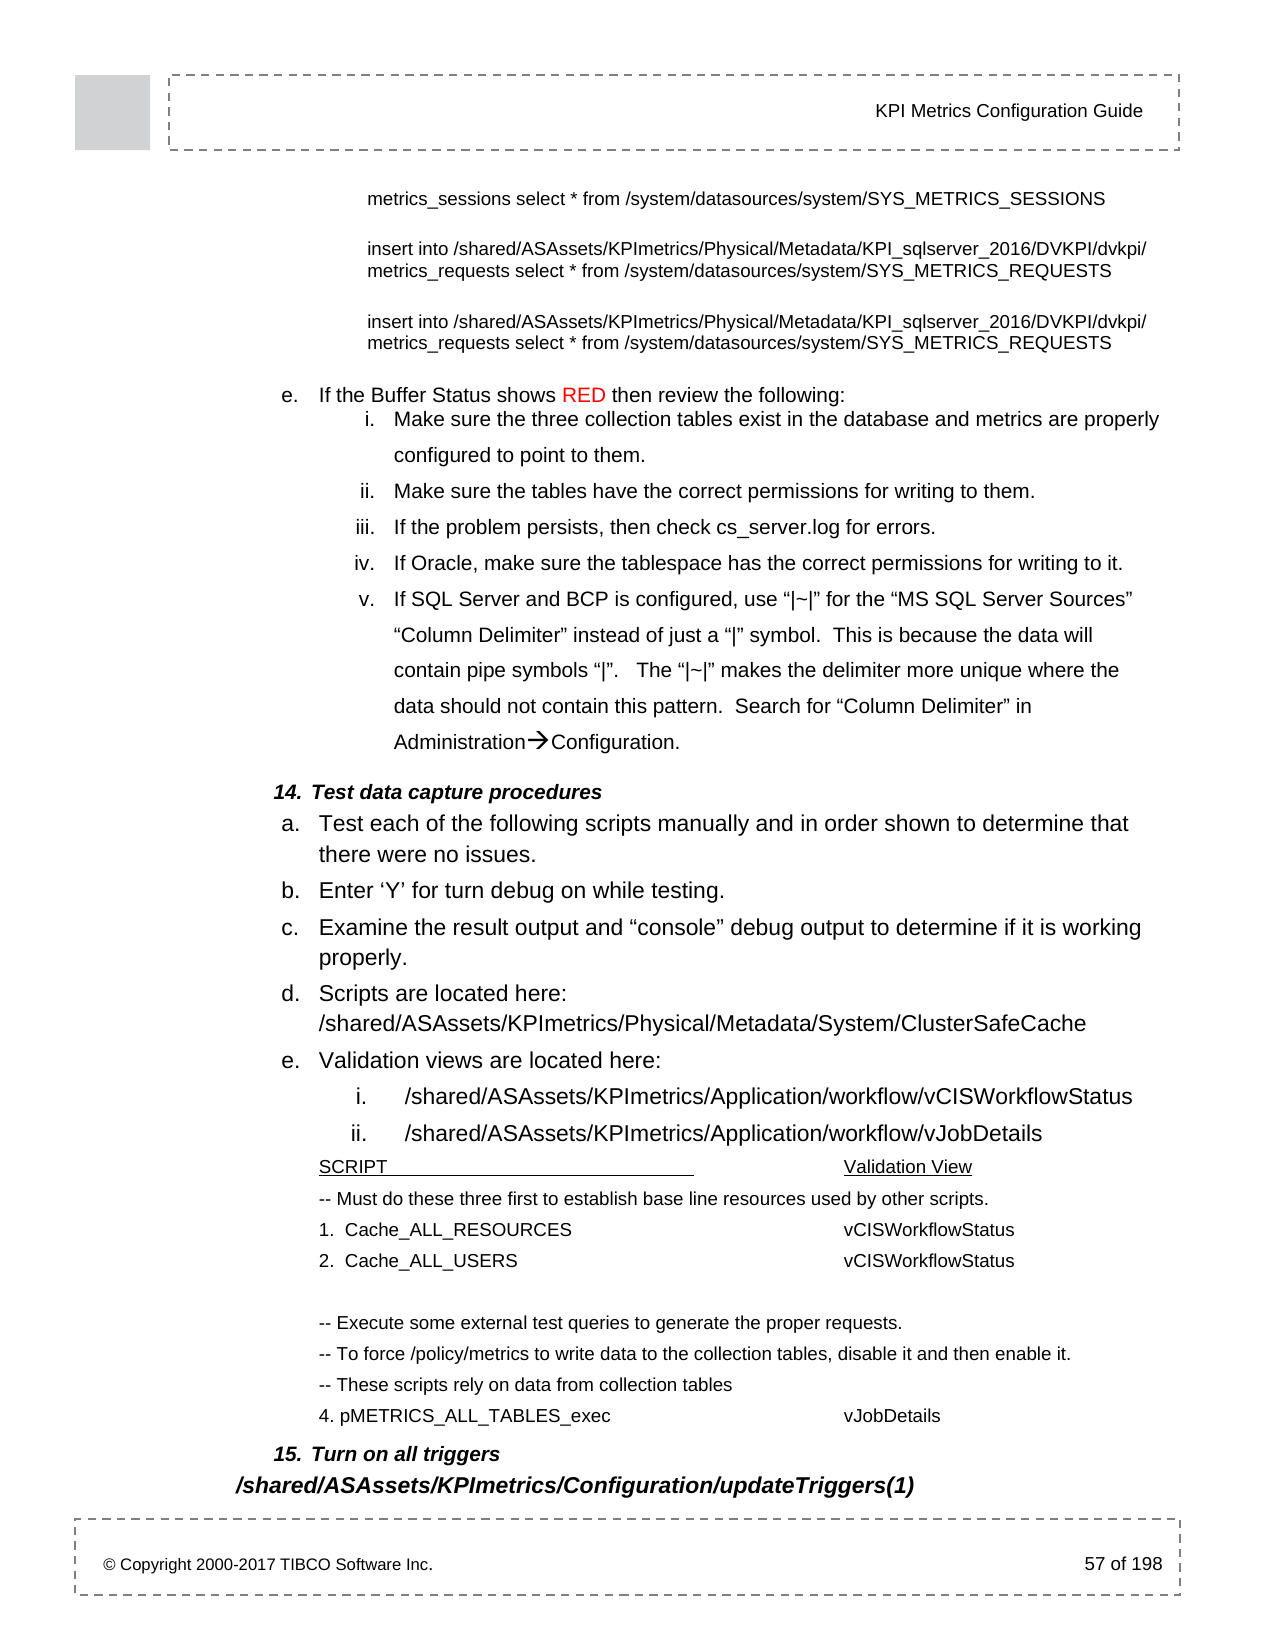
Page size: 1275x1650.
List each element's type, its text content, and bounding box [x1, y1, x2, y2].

subtitle Test data capture procedures [273, 780, 1162, 804]
list /shared/ASAssets/KPImetrics/Application/workflow/vJobDetails [367, 1120, 1161, 1146]
text 1. Cache_ALL_RESOURCES vCISWorkflowStatus [319, 1218, 1161, 1240]
list If Oracle, make sure the tablespace has the correct permissions for writing to it. [375, 551, 1162, 574]
list If the problem persists, then check cs_server.log for errors. [375, 514, 1162, 538]
list Enter ‘Y’ for turn debug on while testing. [281, 877, 1161, 903]
text insert into /shared/ASAssets/KPImetrics/Physical/Metadata/KPI_sqlserver_2016/DVKPI/dvkpi/metrics_requests select * from /system/datasources/system/SYS_METRICS_REQUESTS [367, 311, 1162, 354]
list If the Buffer Status shows RED then review the following: [281, 383, 1162, 407]
text -- To force /policy/metrics to write data to the collection tables, disable it and then enable it. [319, 1342, 1161, 1364]
list Make sure the tables have the correct permissions for writing to them. [375, 479, 1162, 503]
list If SQL Server and BCP is configured, use “|~|” for the “MS SQL Server Sources” “Column Delimiter” instead of just a “|” symbol. This is because the data will contain pipe symbols “|”. The “|~|” makes the delimiter more unique where the data should not contain this pattern. Search for “Column Delimiter” in AdministrationConfiguration. [375, 586, 1162, 755]
list Test each of the following scripts manually and in order shown to determine that there were no issues. [281, 810, 1161, 867]
text 4. pMETRICS_ALL_TABLES_exec vJobDetails [319, 1404, 1161, 1426]
list Validation views are located here: [281, 1047, 1161, 1073]
text -- Execute some external test queries to generate the proper requests. [319, 1311, 1161, 1333]
text /shared/ASAssets/KPImetrics/Configuration/updateTriggers(1) [236, 1472, 1161, 1498]
list Examine the result output and “console” debug output to determine if it is working properly. [281, 913, 1161, 970]
list Make sure the three collection tables exist in the database and metrics are properly configured to point to them. [375, 407, 1162, 467]
text -- These scripts rely on data from collection tables [319, 1373, 1161, 1395]
text 2. Cache_ALL_USERS vCISWorkflowStatus [319, 1249, 1161, 1271]
text insert into /shared/ASAssets/KPImetrics/Physical/Metadata/KPI_sqlserver_2016/DVKPI/dvkpi/metrics_requests select * from /system/datasources/system/SYS_METRICS_REQUESTS [367, 238, 1162, 281]
subtitle Turn on all triggers [273, 1442, 1162, 1466]
list /shared/ASAssets/KPImetrics/Application/workflow/vCISWorkflowStatus [367, 1083, 1161, 1110]
text SCRIPT Validation View [319, 1156, 1161, 1178]
list Scripts are located here: /shared/ASAssets/KPImetrics/Physical/Metadata/System/ClusterSafeCache [281, 980, 1161, 1037]
text -- Must do these three first to establish base line resources used by other scripts. [319, 1187, 1161, 1209]
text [367, 187, 1162, 209]
